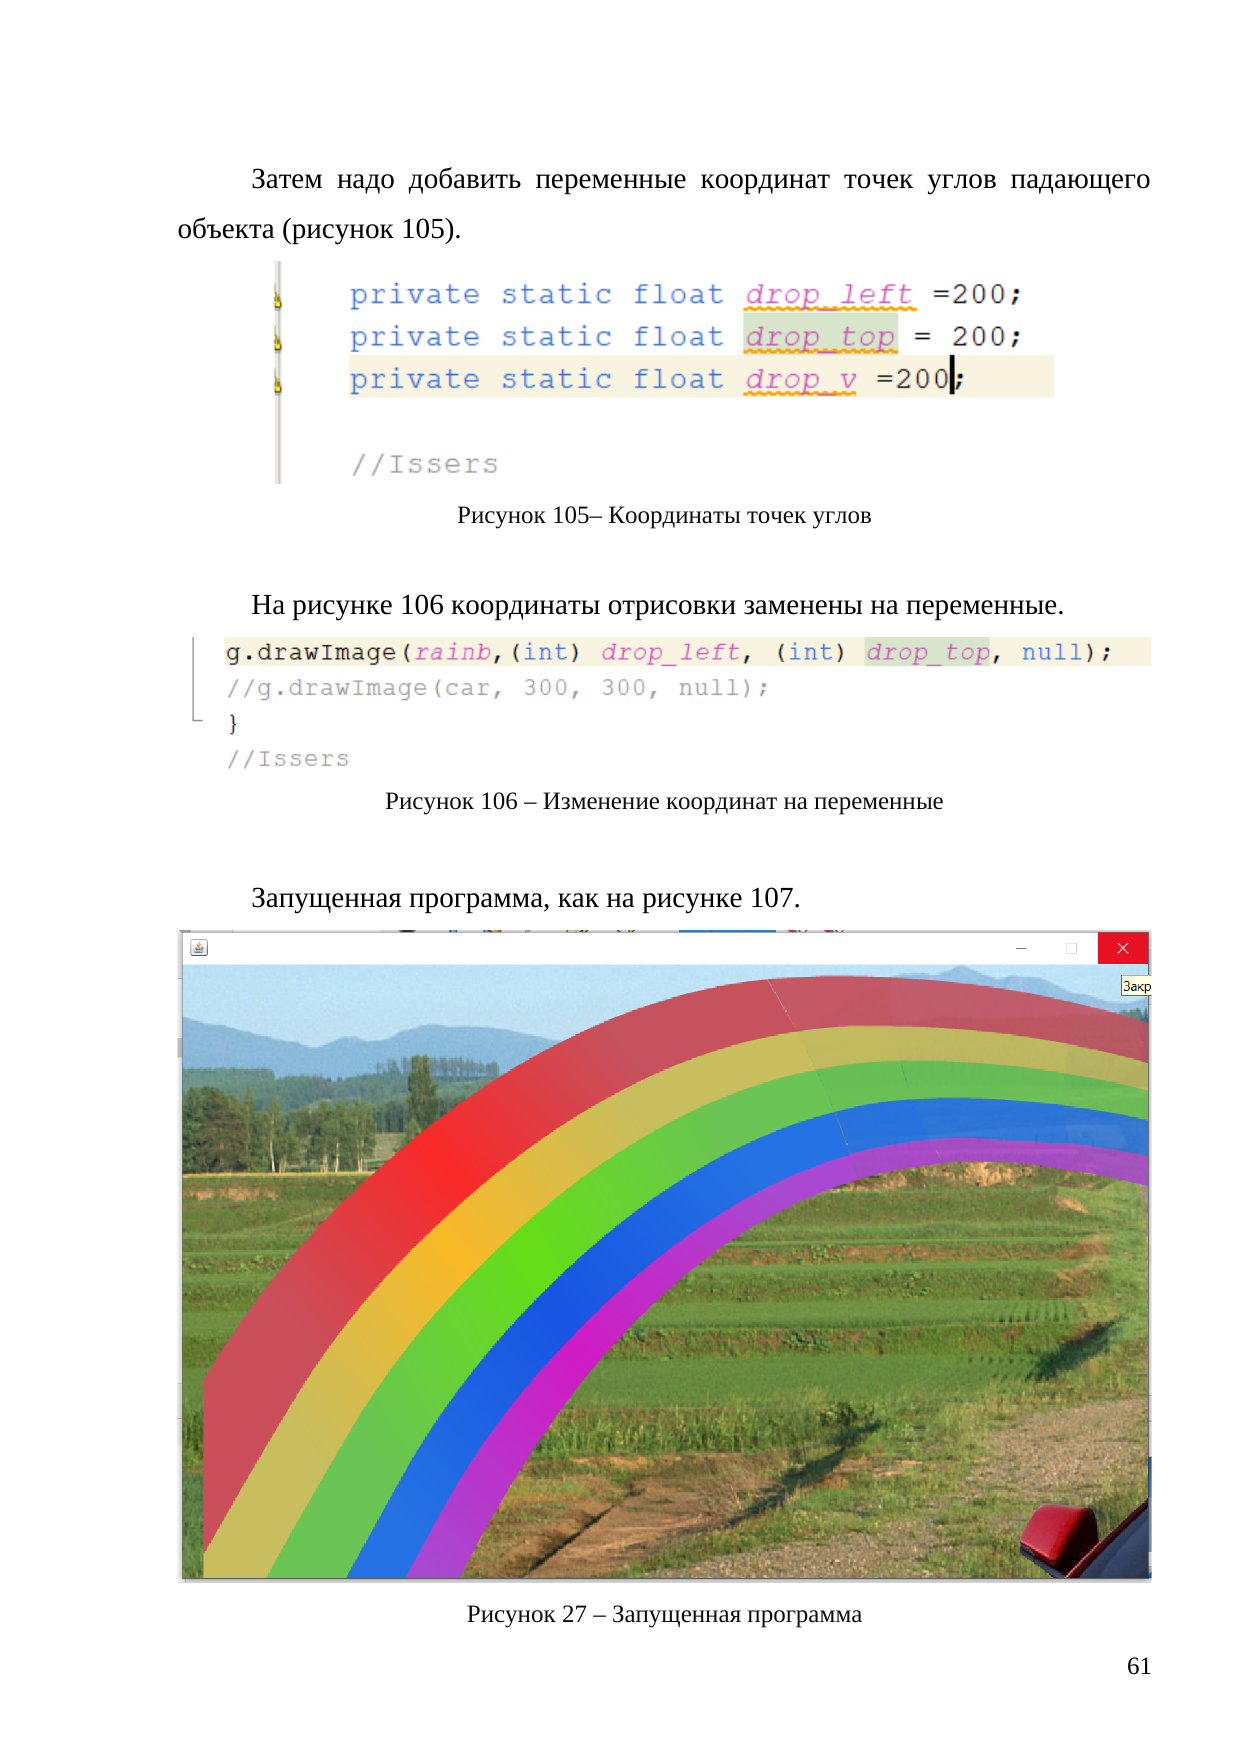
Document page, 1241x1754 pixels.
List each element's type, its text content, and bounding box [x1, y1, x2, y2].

text Запущенная программа, как на рисунке 107. [177, 880, 1152, 913]
text Рисунок 106 – Изменение координат на переменные [177, 786, 1152, 815]
picture [274, 261, 1055, 484]
text Затем надо добавить переменные координат точек углов падающего объекта (рисунок 105). [177, 161, 1152, 245]
picture [177, 930, 1152, 1583]
text На рисунке 106 координаты отрисовки заменены на переменные. [177, 587, 1152, 620]
picture [177, 637, 1152, 770]
text Рисунок 105– Координаты точек углов [177, 501, 1152, 529]
